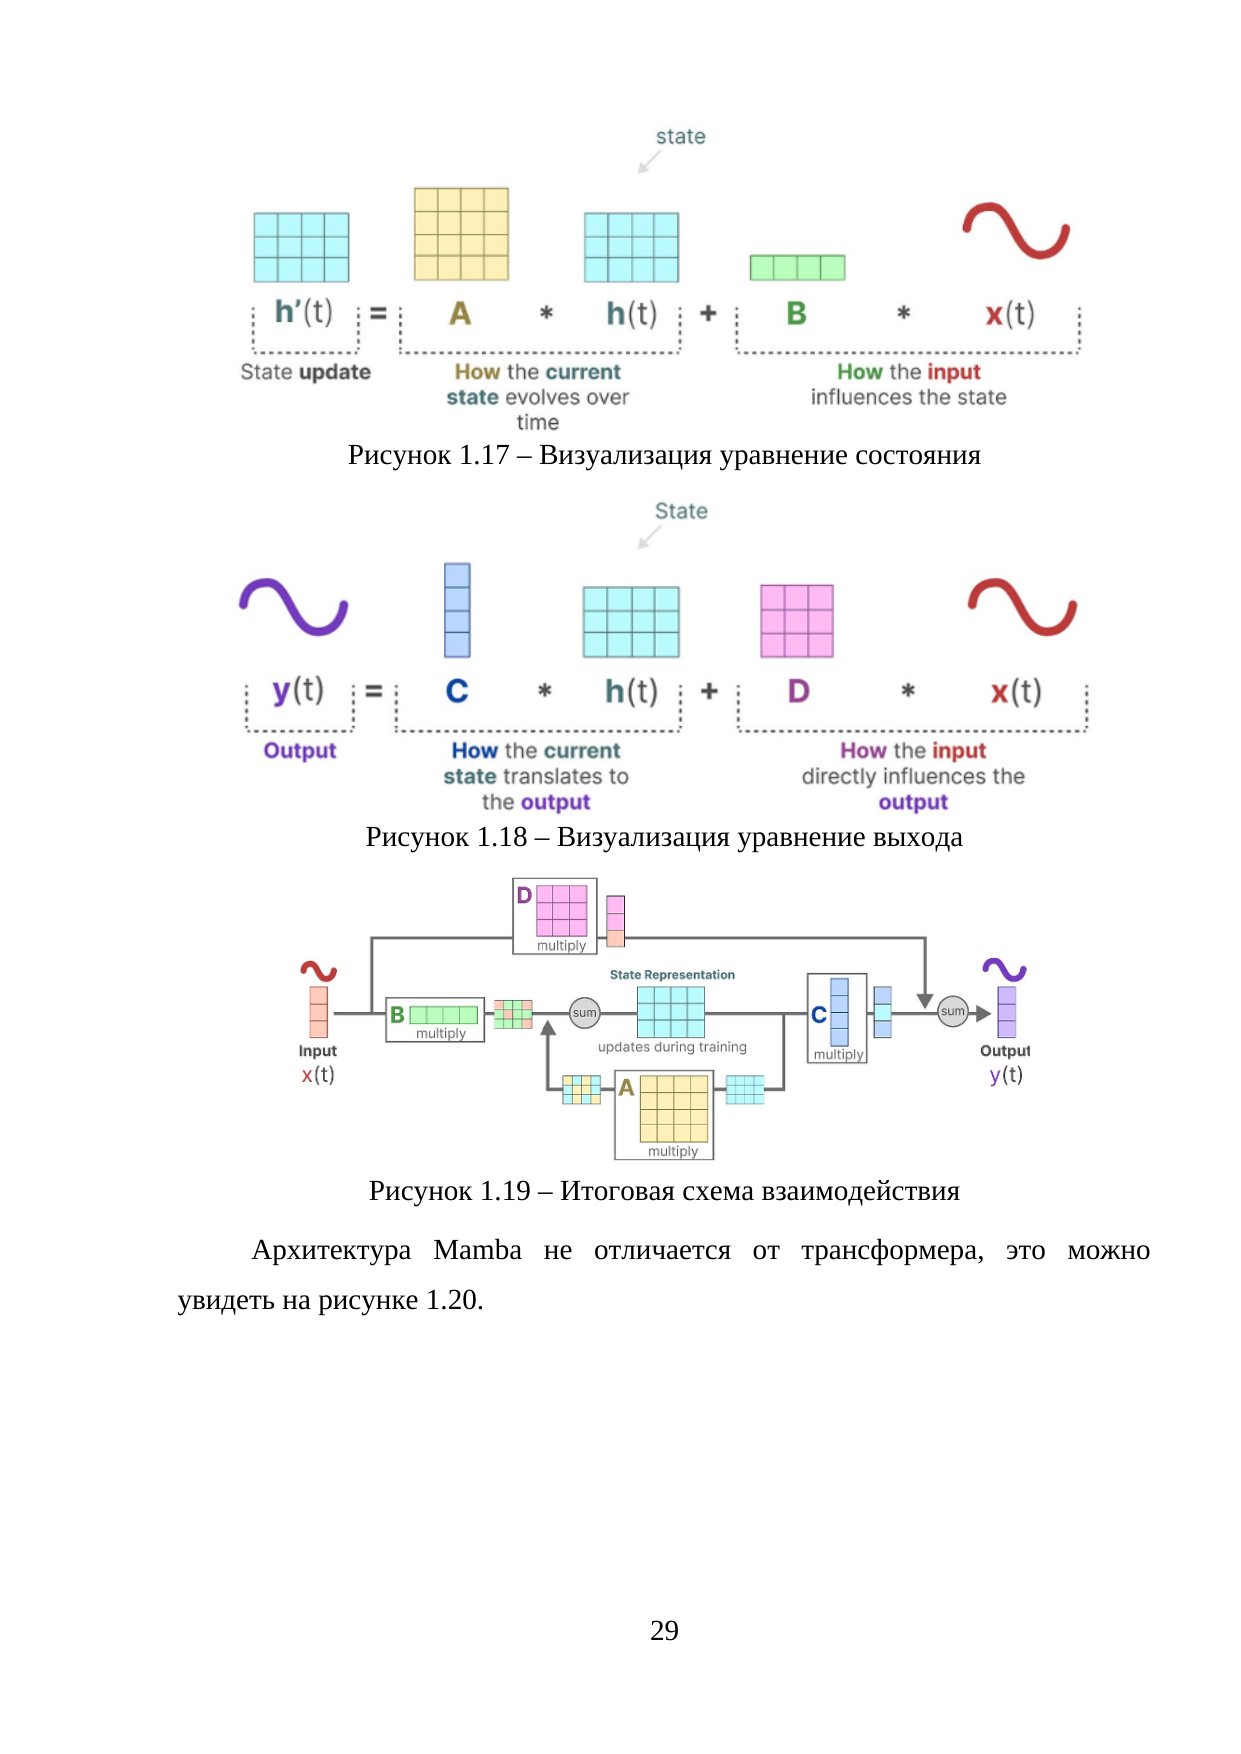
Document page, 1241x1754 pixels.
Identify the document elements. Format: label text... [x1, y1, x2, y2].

picture [226, 495, 1102, 820]
text Рисунок 1.19 – Итоговая схема взаимодействия [177, 1173, 1152, 1207]
text Архитектура Mamba не отличается от трансформера, это можно увидеть на рисунке 1.20. [177, 1232, 1152, 1316]
picture [298, 877, 1030, 1161]
picture [227, 118, 1102, 437]
